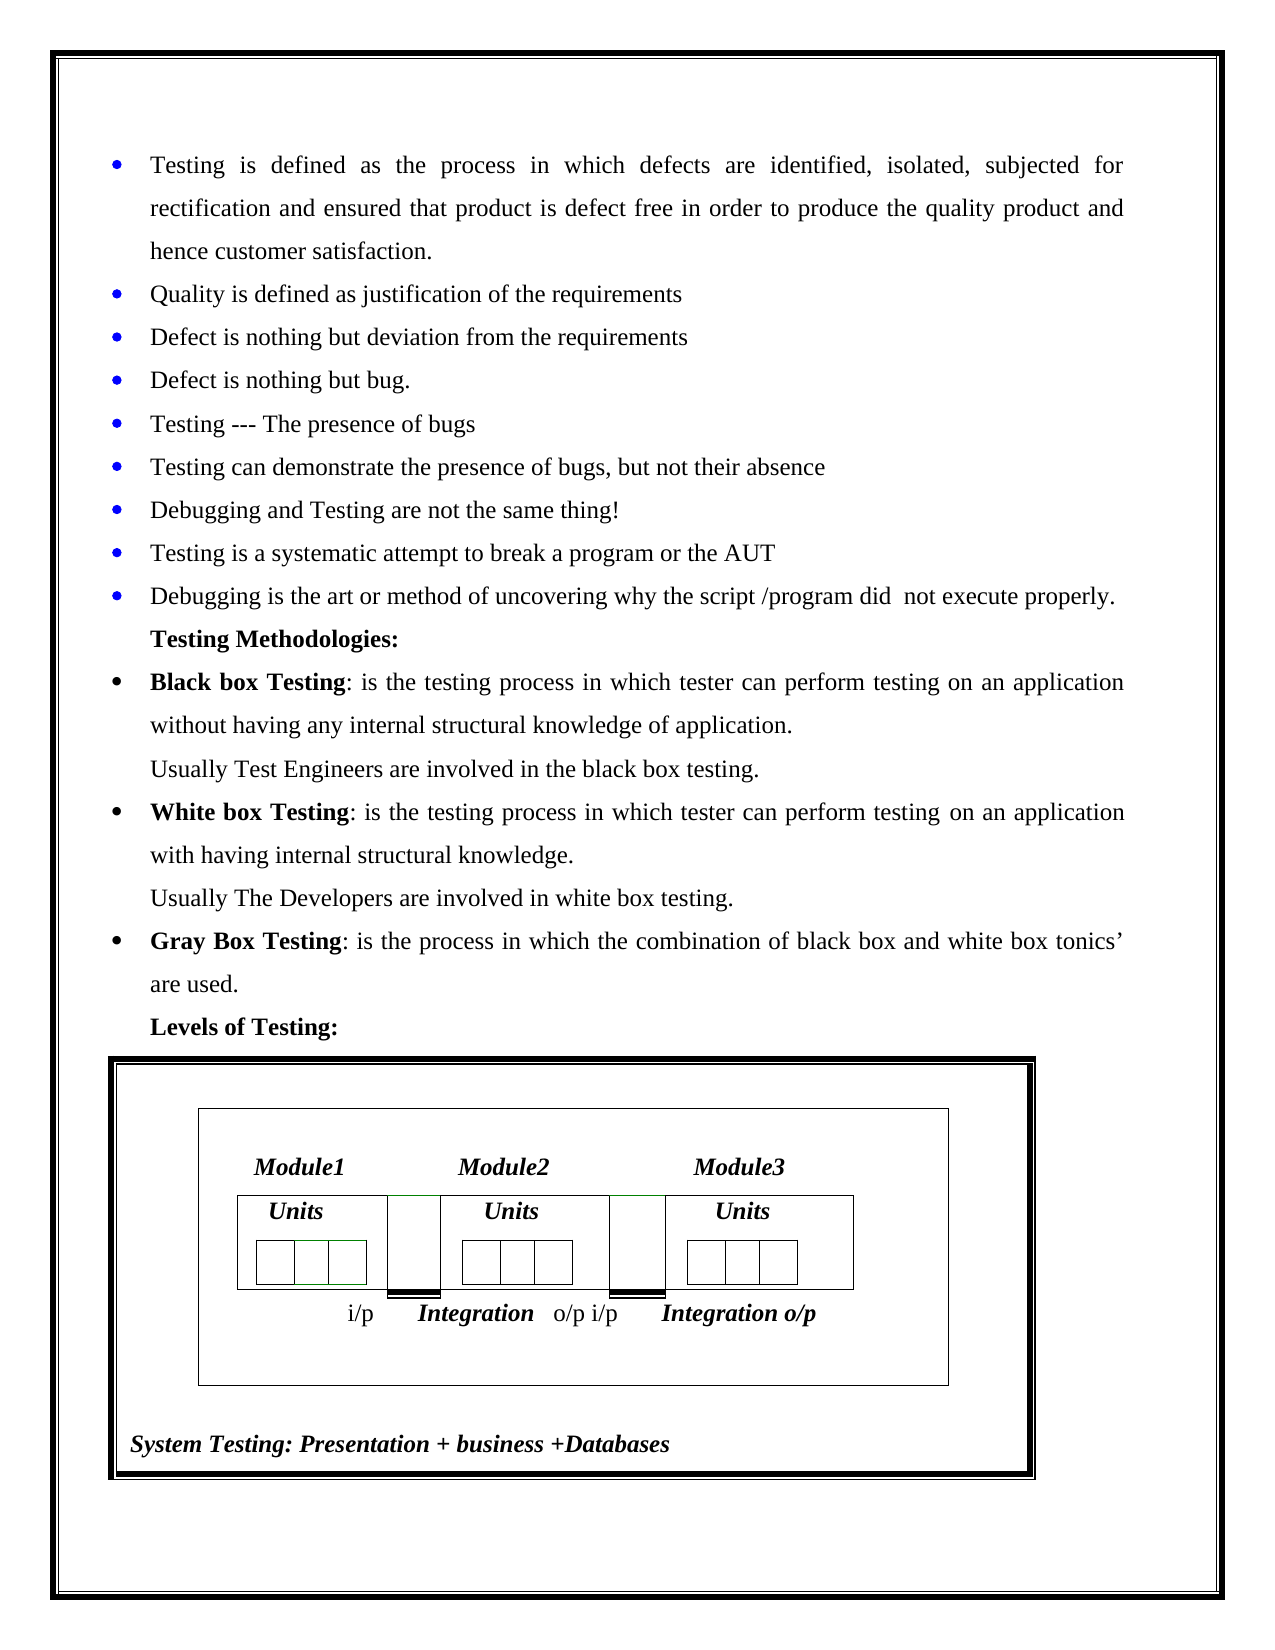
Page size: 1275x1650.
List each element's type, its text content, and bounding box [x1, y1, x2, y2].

list Defect is nothing but deviation from the requirements [112, 322, 1125, 351]
list Testing is a systematic attempt to break a program or the AUT [112, 538, 1125, 567]
list Quality is defined as justification of the requirements [112, 279, 1125, 308]
text Testing Methodologies: [150, 624, 1125, 653]
list Debugging is the art or method of uncovering why the script /program did not execute properly. [112, 581, 1125, 610]
text Usually The Developers are involved in white box testing. [150, 883, 1125, 912]
list Black box Testing: is the testing process in which tester can perform testing on an application without having any internal structural knowledge of application. [112, 667, 1125, 739]
list Debugging and Testing are not the same thing! [112, 495, 1125, 524]
list White box Testing: is the testing process in which tester can perform testing on an application with having internal structural knowledge. [112, 797, 1125, 869]
list Testing --- The presence of bugs [112, 409, 1125, 437]
list Gray Box Testing: is the process in which the combination of black box and white box tonics’ are used. [112, 926, 1125, 998]
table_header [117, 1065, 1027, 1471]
text Levels of Testing: [150, 1012, 1125, 1041]
list Testing is defined as the process in which defects are identified, isolated, subjected for rectification and ensured that product is defect free in order to produce the quality product and hence customer satisfaction. [112, 150, 1125, 265]
text Usually Test Engineers are involved in the black box testing. [150, 754, 1125, 782]
list Testing can demonstrate the presence of bugs, but not their absence [112, 452, 1125, 481]
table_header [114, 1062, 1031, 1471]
list Defect is nothing but bug. [112, 366, 1125, 394]
